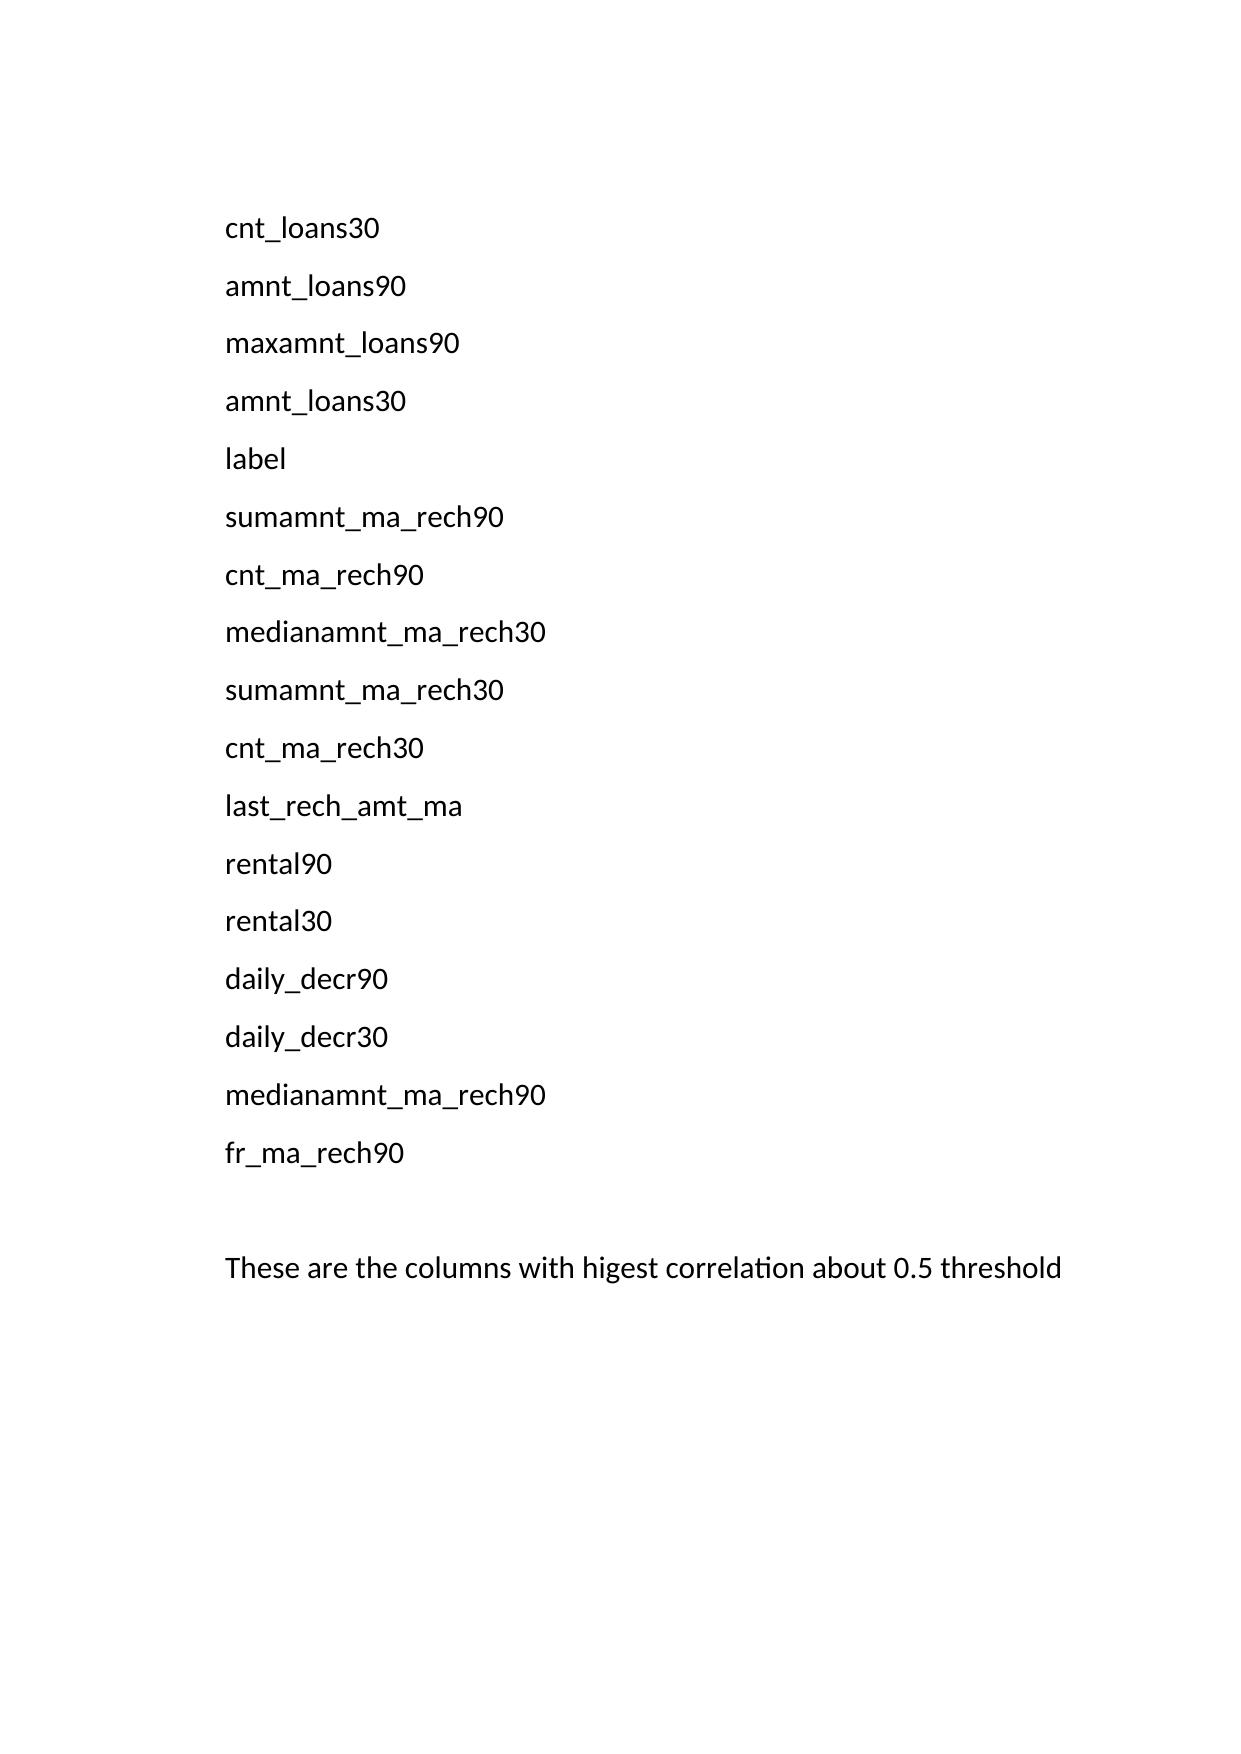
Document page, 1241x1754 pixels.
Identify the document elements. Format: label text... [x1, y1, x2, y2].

text maxamnt_loans90 [150, 323, 1090, 362]
text cnt_ma_rech30 [150, 728, 1090, 766]
text medianamnt_ma_rech30 [150, 612, 1090, 651]
text daily_decr30 [150, 1017, 1090, 1055]
text rental30 [150, 902, 1090, 940]
text medianamnt_ma_rech90 [150, 1075, 1090, 1113]
text daily_decr90 [150, 959, 1090, 997]
text amnt_loans90 [150, 266, 1090, 304]
text sumamnt_ma_rech30 [150, 670, 1090, 708]
text cnt_loans30 [150, 208, 1090, 246]
text fr_ma_rech90 [150, 1133, 1090, 1171]
text amnt_loans30 [150, 381, 1090, 419]
text These are the columns with higest correlation about 0.5 threshold [150, 1248, 1090, 1287]
text rental90 [150, 844, 1090, 882]
text last_rech_amt_ma [150, 786, 1090, 824]
text sumamnt_ma_rech90 [150, 497, 1090, 535]
text label [150, 439, 1090, 477]
text cnt_ma_rech90 [150, 555, 1090, 593]
